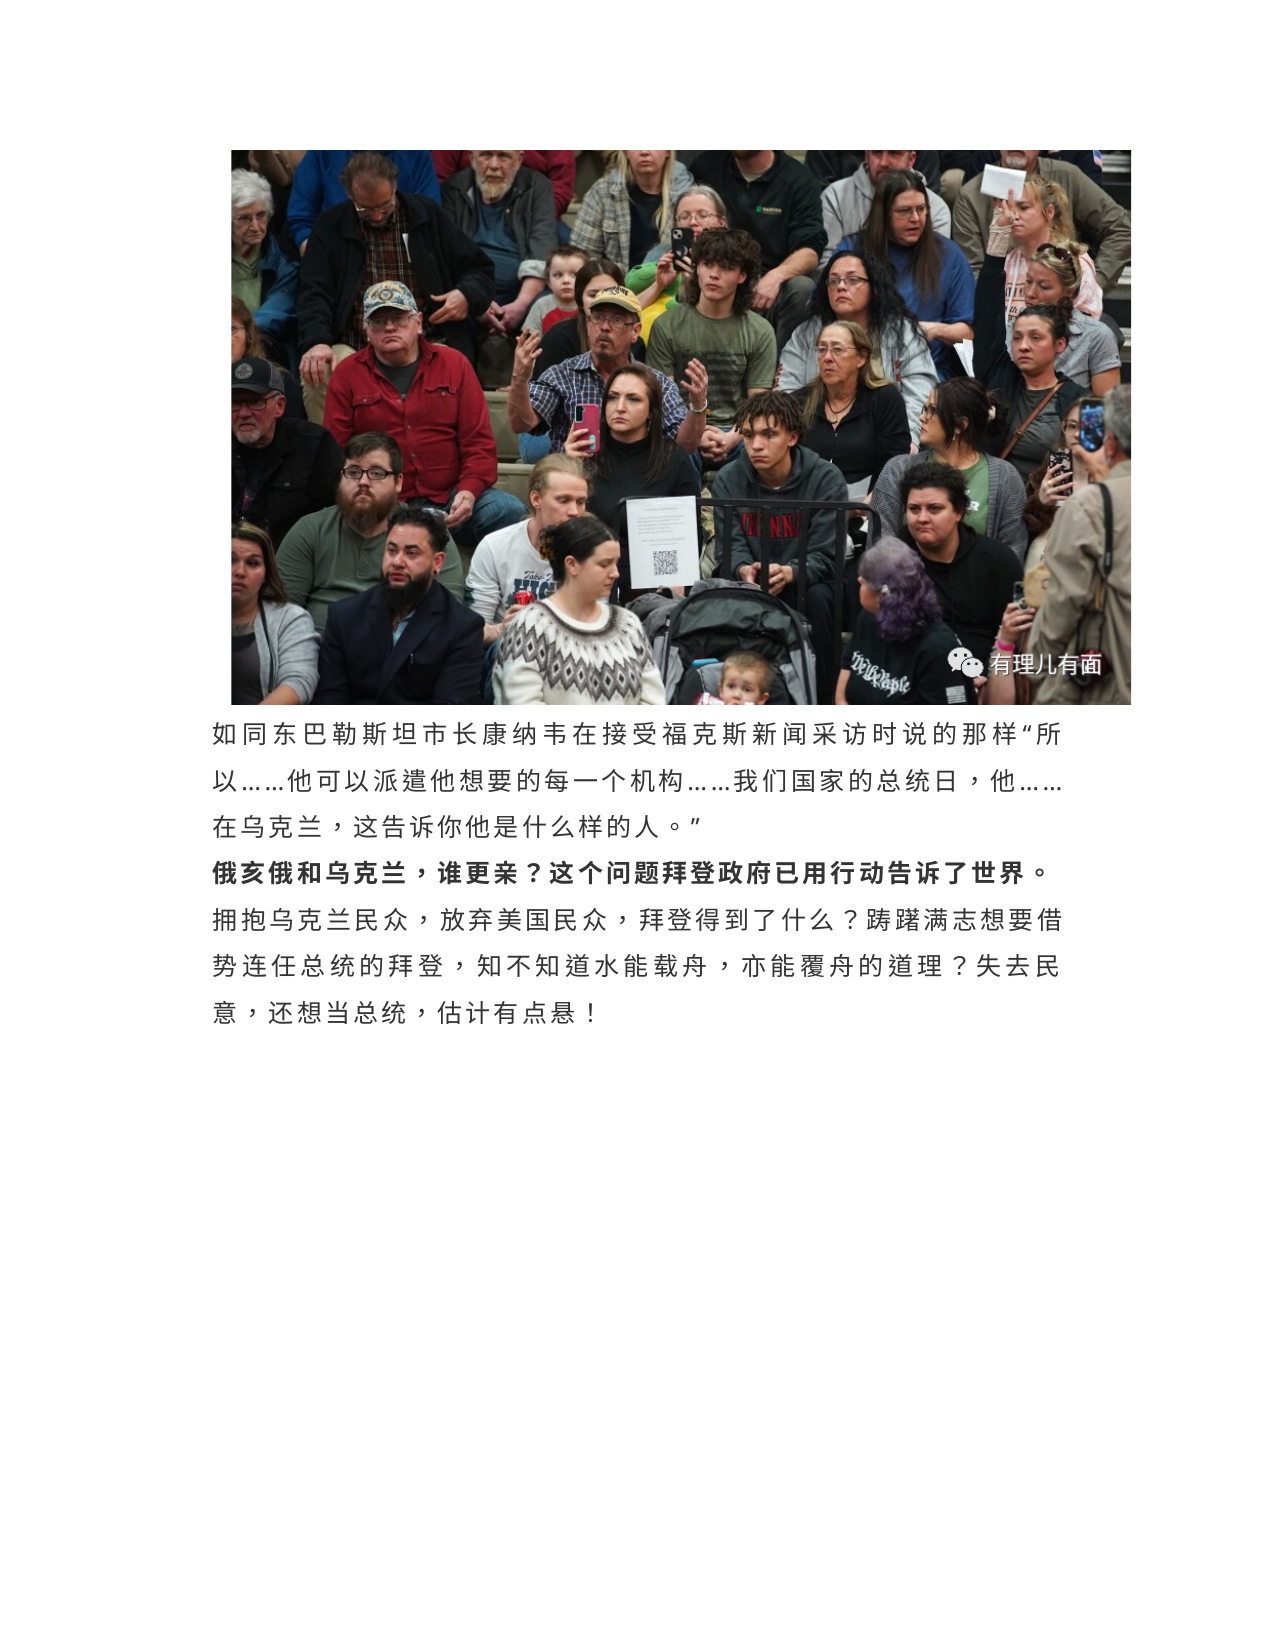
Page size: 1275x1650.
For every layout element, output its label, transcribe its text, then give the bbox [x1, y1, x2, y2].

text 俄亥俄和乌克兰，谁更亲？这个问题拜登政府已用行动告诉了世界。 [212, 844, 1062, 890]
text 如同东巴勒斯坦市长康纳韦在接受福克斯新闻采访时说的那样“所以……他可以派遣他想要的每一个机构……我们国家的总统日，他……在乌克兰，这告诉你他是什么样的人。” [212, 704, 1062, 844]
picture [231, 150, 1132, 705]
text 拥抱乌克兰民众，放弃美国民众，拜登得到了什么？踌躇满志想要借势连任总统的拜登，知不知道水能载舟，亦能覆舟的道理？失去民意，还想当总统，估计有点悬！ [212, 890, 1062, 1029]
